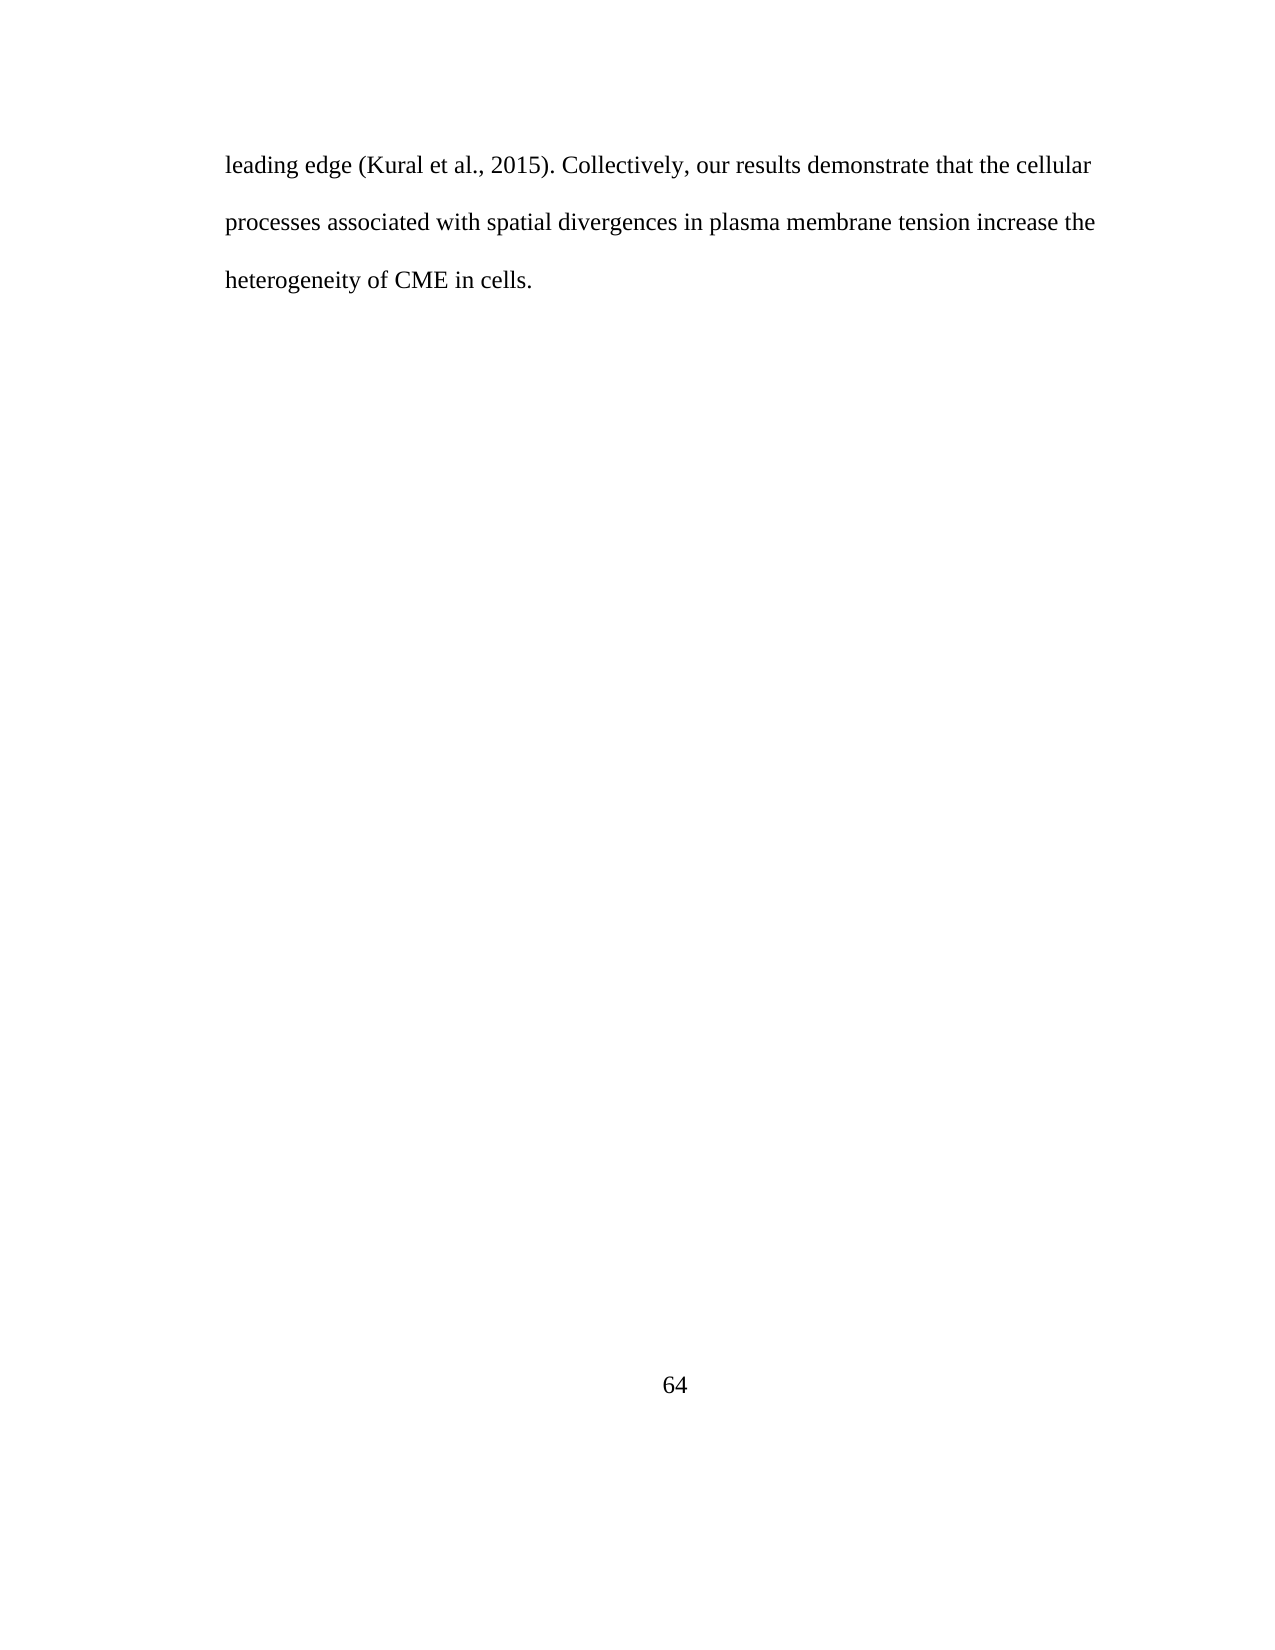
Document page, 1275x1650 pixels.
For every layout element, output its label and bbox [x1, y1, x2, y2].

text [225, 150, 1125, 294]
